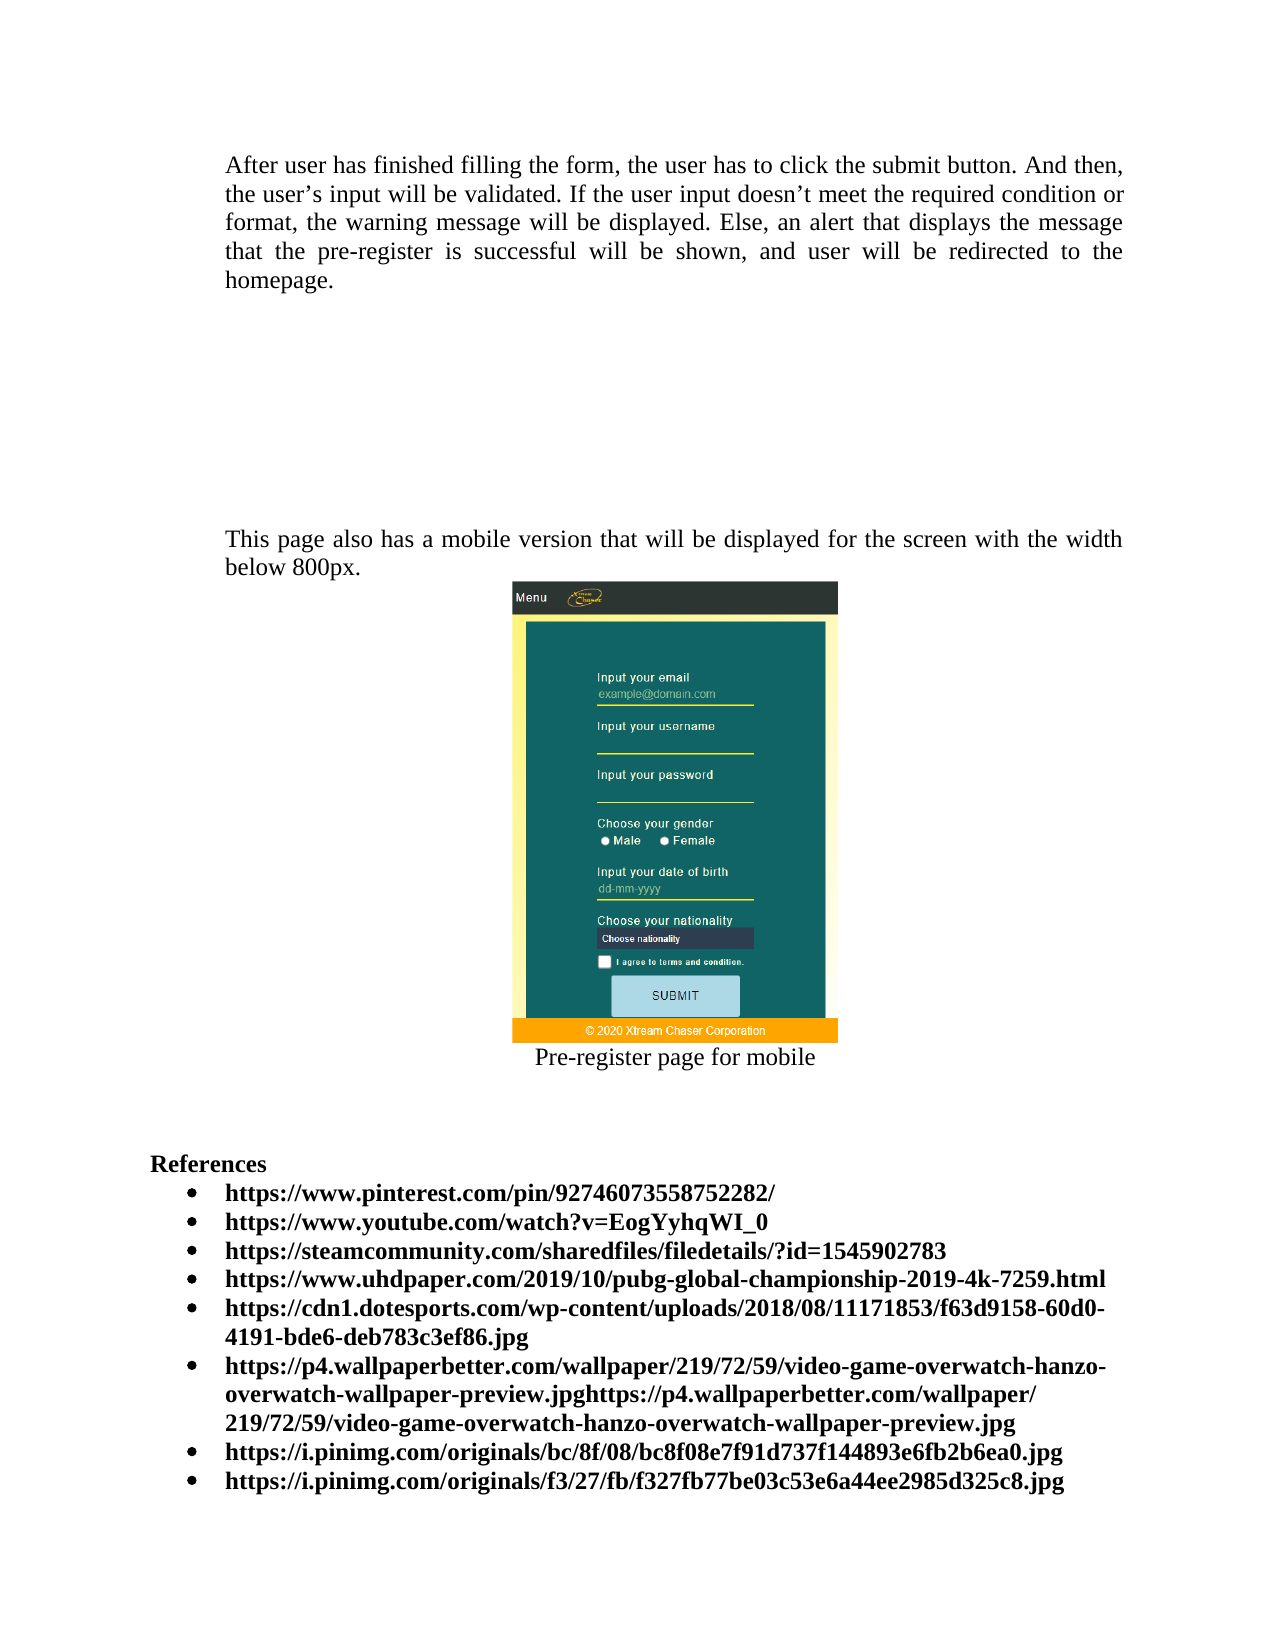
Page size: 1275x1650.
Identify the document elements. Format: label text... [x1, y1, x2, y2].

list After user has finished filling the form, the user has to click the submit button. And then, the user’s input will be validated. If the user input doesn’t meet the required condition or format, the warning message will be displayed. Else, an alert that displays the message that the pre-register is successful will be shown, and user will be redirected to the homepage. [225, 150, 1125, 294]
list This page also has a mobile version that will be displayed for the screen with the width below 800px. [225, 524, 1125, 581]
list https://www.youtube.com/watch?v=EogYyhqWI_0 [187, 1207, 1125, 1236]
subtitle References [150, 1149, 1125, 1178]
list https://i.pinimg.com/originals/f3/27/fb/f327fb77be03c53e6a44ee2985d325c8.jpg [187, 1466, 1125, 1494]
list https://www.uhdpaper.com/2019/10/pubg-global-championship-2019-4k-7259.html [187, 1264, 1125, 1293]
list https://cdn1.dotesports.com/wp-content/uploads/2018/08/11171853/f63d9158-60d0-4191-bde6-deb783c3ef86.jpg [187, 1293, 1125, 1351]
list https://p4.wallpaperbetter.com/wallpaper/219/72/59/video-game-overwatch-hanzo-overwatch-wallpaper-preview.jpghttps://p4.wallpaperbetter.com/wallpaper/219/72/59/video-game-overwatch-hanzo-overwatch-wallpaper-preview.jpg [187, 1351, 1125, 1437]
list Pre-register page for mobile [225, 1042, 1125, 1071]
picture [512, 581, 838, 1043]
list https://steamcommunity.com/sharedfiles/filedetails/?id=1545902783 [187, 1236, 1125, 1264]
list https://www.pinterest.com/pin/92746073558752282/ [187, 1178, 1125, 1207]
list https://i.pinimg.com/originals/bc/8f/08/bc8f08e7f91d737f144893e6fb2b6ea0.jpg [187, 1437, 1125, 1466]
